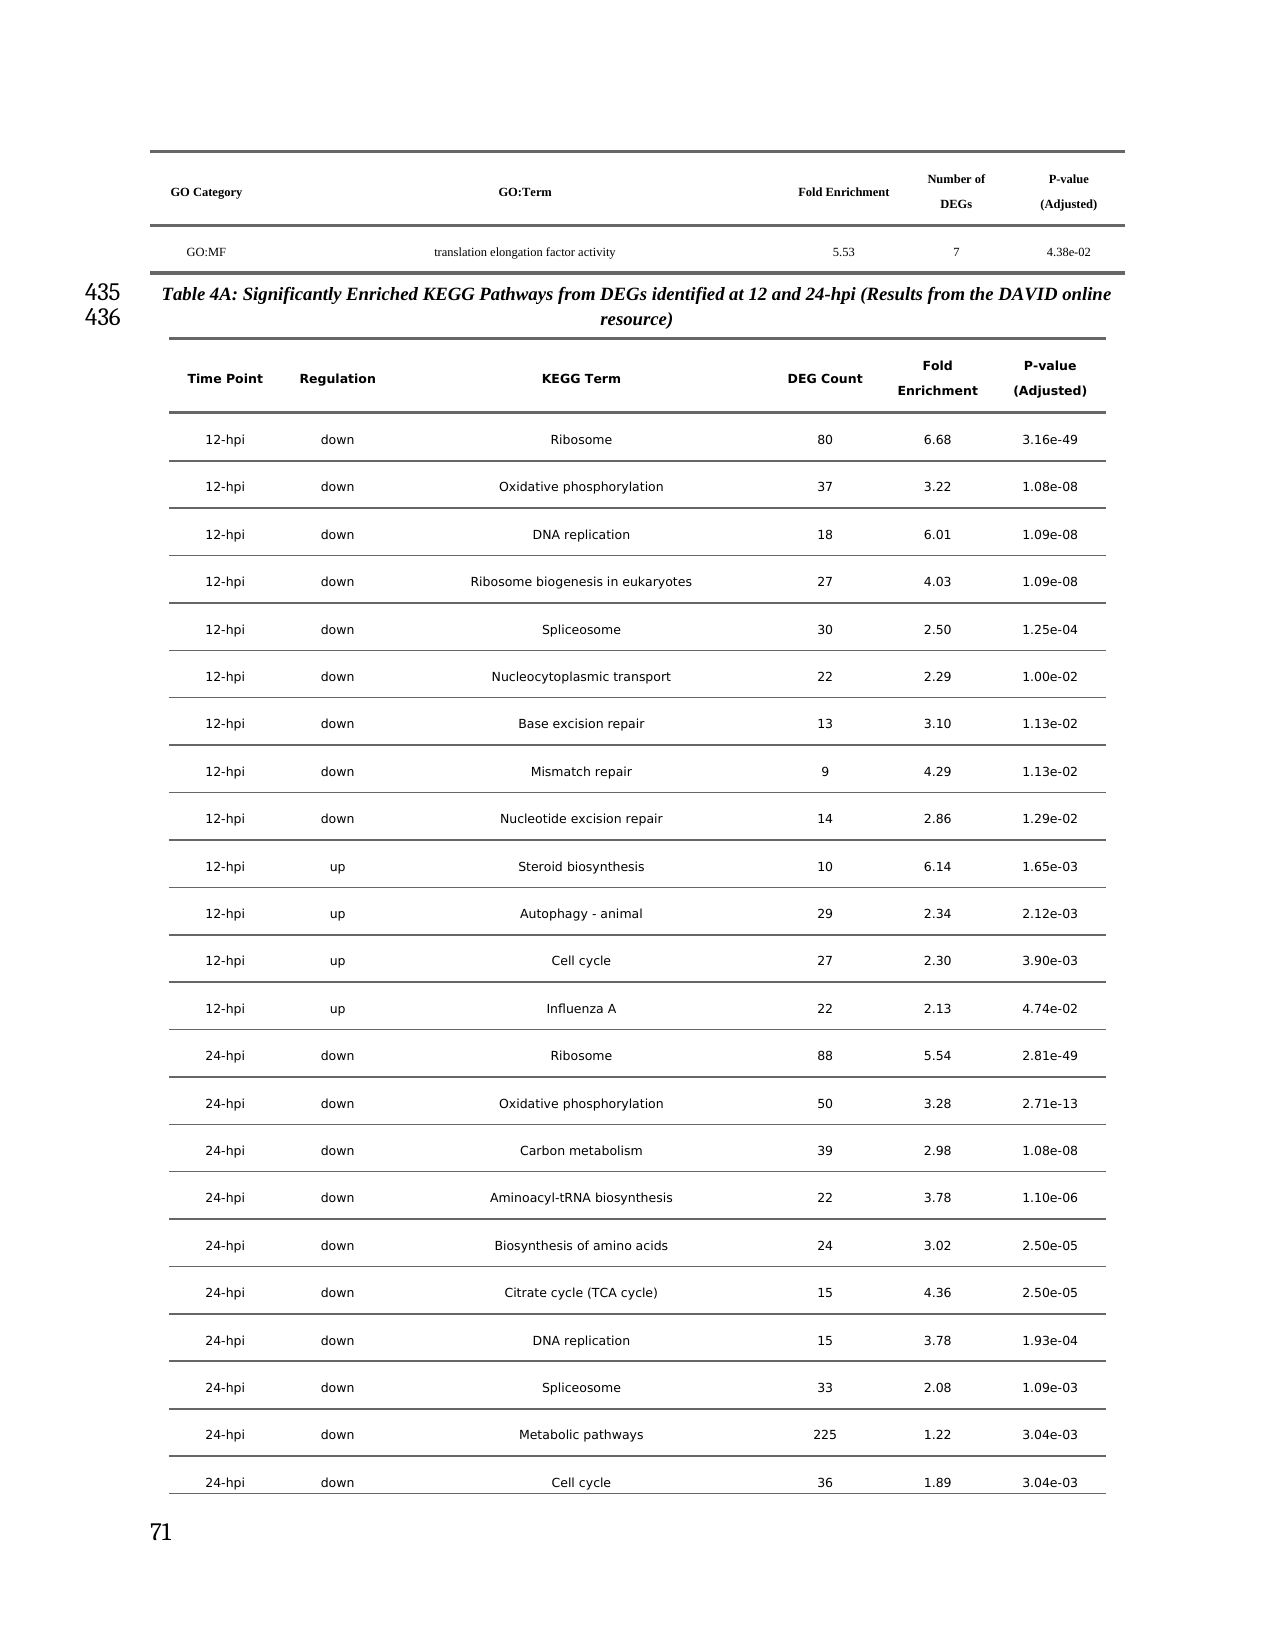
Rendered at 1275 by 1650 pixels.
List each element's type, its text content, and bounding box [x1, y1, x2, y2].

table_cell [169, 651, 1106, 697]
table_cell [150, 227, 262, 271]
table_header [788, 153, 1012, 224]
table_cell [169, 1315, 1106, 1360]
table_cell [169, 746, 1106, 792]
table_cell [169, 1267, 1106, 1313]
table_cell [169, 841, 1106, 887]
text Table 4A: Significantly Enriched KEGG Pathways from DEGs identified at 12 and 24-hpi (Results from the DAVID online resource) [156, 281, 1119, 331]
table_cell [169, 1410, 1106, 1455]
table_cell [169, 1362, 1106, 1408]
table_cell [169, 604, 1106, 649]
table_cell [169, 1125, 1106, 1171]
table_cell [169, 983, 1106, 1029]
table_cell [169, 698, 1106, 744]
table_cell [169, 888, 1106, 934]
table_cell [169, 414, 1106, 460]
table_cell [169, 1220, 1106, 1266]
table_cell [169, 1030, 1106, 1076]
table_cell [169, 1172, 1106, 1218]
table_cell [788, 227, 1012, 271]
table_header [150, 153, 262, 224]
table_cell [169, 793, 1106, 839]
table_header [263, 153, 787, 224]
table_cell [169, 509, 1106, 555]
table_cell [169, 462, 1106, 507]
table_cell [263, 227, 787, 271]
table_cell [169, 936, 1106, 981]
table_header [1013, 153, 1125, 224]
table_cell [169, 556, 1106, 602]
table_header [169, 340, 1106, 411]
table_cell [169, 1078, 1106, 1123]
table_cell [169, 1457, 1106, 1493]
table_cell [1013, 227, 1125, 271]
